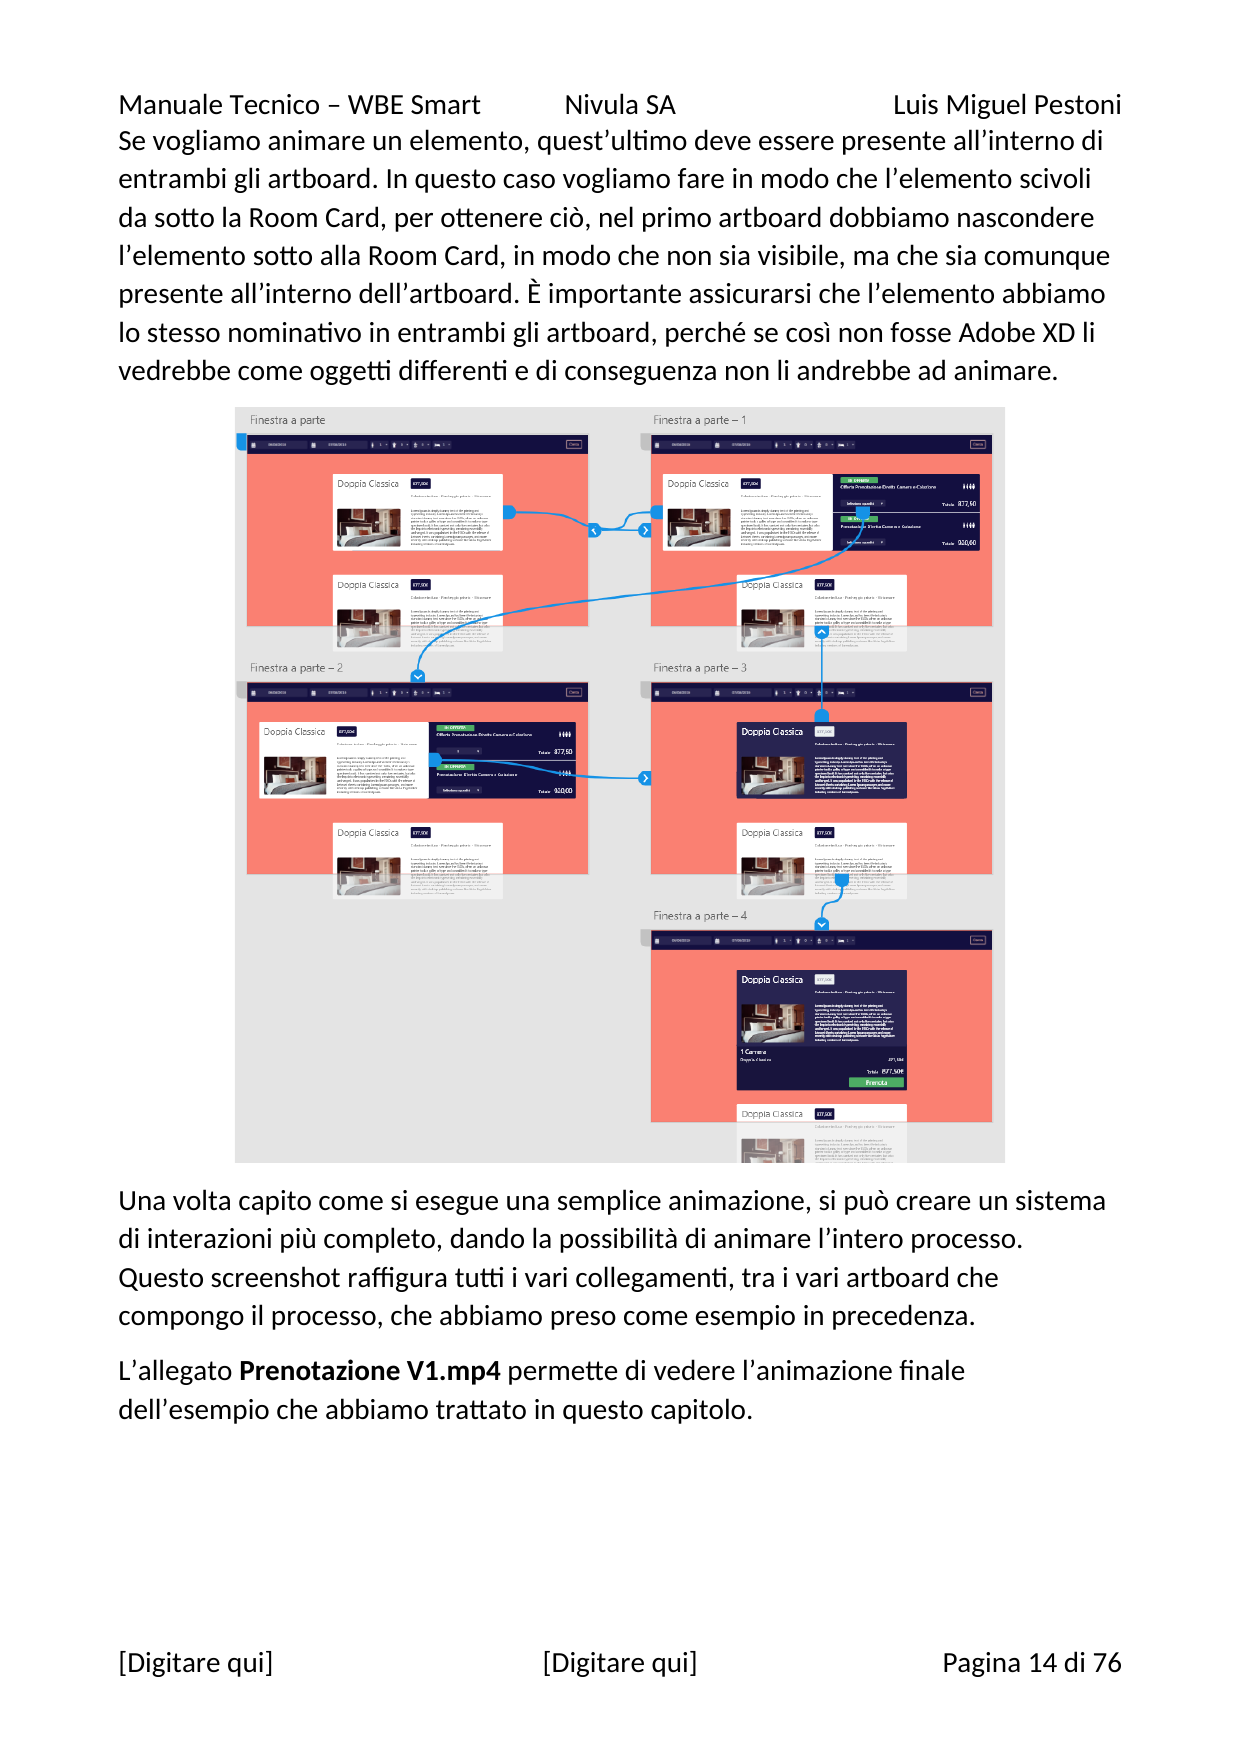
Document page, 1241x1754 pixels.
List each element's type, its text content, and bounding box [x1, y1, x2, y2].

text L’allegato Prenotazione V1.mp4 permette di vedere l’animazione finale dell’esempio che abbiamo trattato in questo capitolo. [118, 1352, 1122, 1427]
text Se vogliamo animare un elemento, quest’ultimo deve essere presente all’interno di entrambi gli artboard. In questo caso vogliamo fare in modo che l’elemento scivoli da sotto la Room Card, per ottenere ciò, nel primo artboard dobbiamo nascondere l’elemento sotto alla Room Card, in modo che non sia visibile, ma che sia comunque presente all’interno dell’artboard. È importante assicurarsi che l’elemento abbiamo lo stesso nominativo in entrambi gli artboard, perché se così non fosse Adobe XD li vedrebbe come oggetti differenti e di conseguenza non li andrebbe ad animare. [118, 122, 1122, 388]
text Una volta capito come si esegue una semplice animazione, si può creare un sistema di interazioni più completo, dando la possibilità di animare l’intero processo. Questo screenshot raffigura tutti i vari collegamenti, tra i vari artboard che compongo il processo, che abbiamo preso come esempio in precedenza. [118, 1182, 1122, 1333]
picture [234, 407, 1006, 1163]
